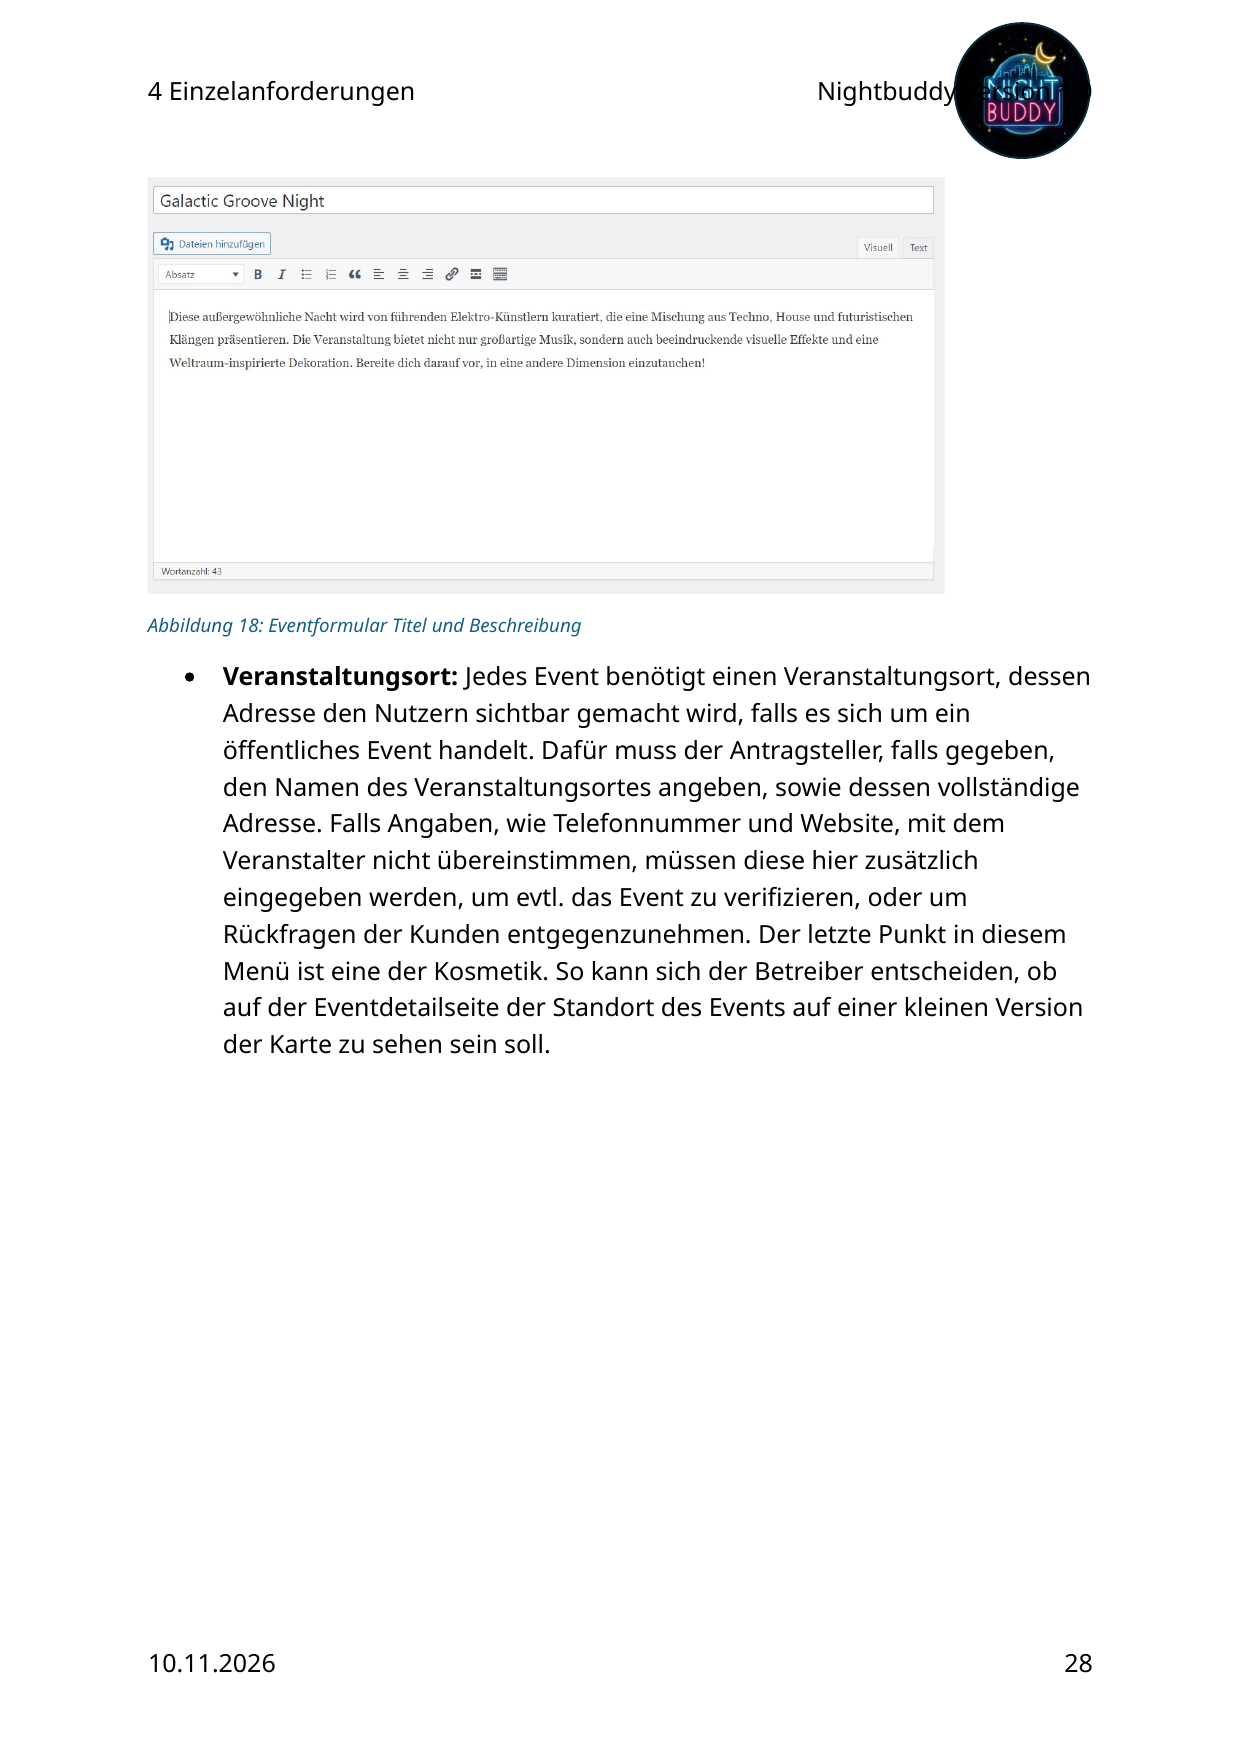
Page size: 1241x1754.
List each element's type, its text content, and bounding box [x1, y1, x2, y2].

list Veranstaltungsort: Jedes Event benötigt einen Veranstaltungsort, dessen Adresse den Nutzern sichtbar gemacht wird, falls es sich um ein öffentliches Event handelt. Dafür muss der Antragsteller, falls gegeben, den Namen des Veranstaltungsortes angeben, sowie dessen vollständige Adresse. Falls Angaben, wie Telefonnummer und Website, mit dem Veranstalter nicht übereinstimmen, müssen diese hier zusätzlich eingegeben werden, um evtl. das Event zu verifizieren, oder um Rückfragen der Kunden entgegenzunehmen. Der letzte Punkt in diesem Menü ist eine der Kosmetik. So kann sich der Betreiber entscheiden, ob auf der Eventdetailseite der Standort des Events auf einer kleinen Version der Karte zu sehen sein soll. [185, 659, 1092, 1061]
picture [956, 25, 1087, 156]
picture [147, 177, 945, 594]
picture [1081, 84, 1088, 98]
text Abbildung 18: Eventformular Titel und Beschreibung [148, 613, 1092, 638]
